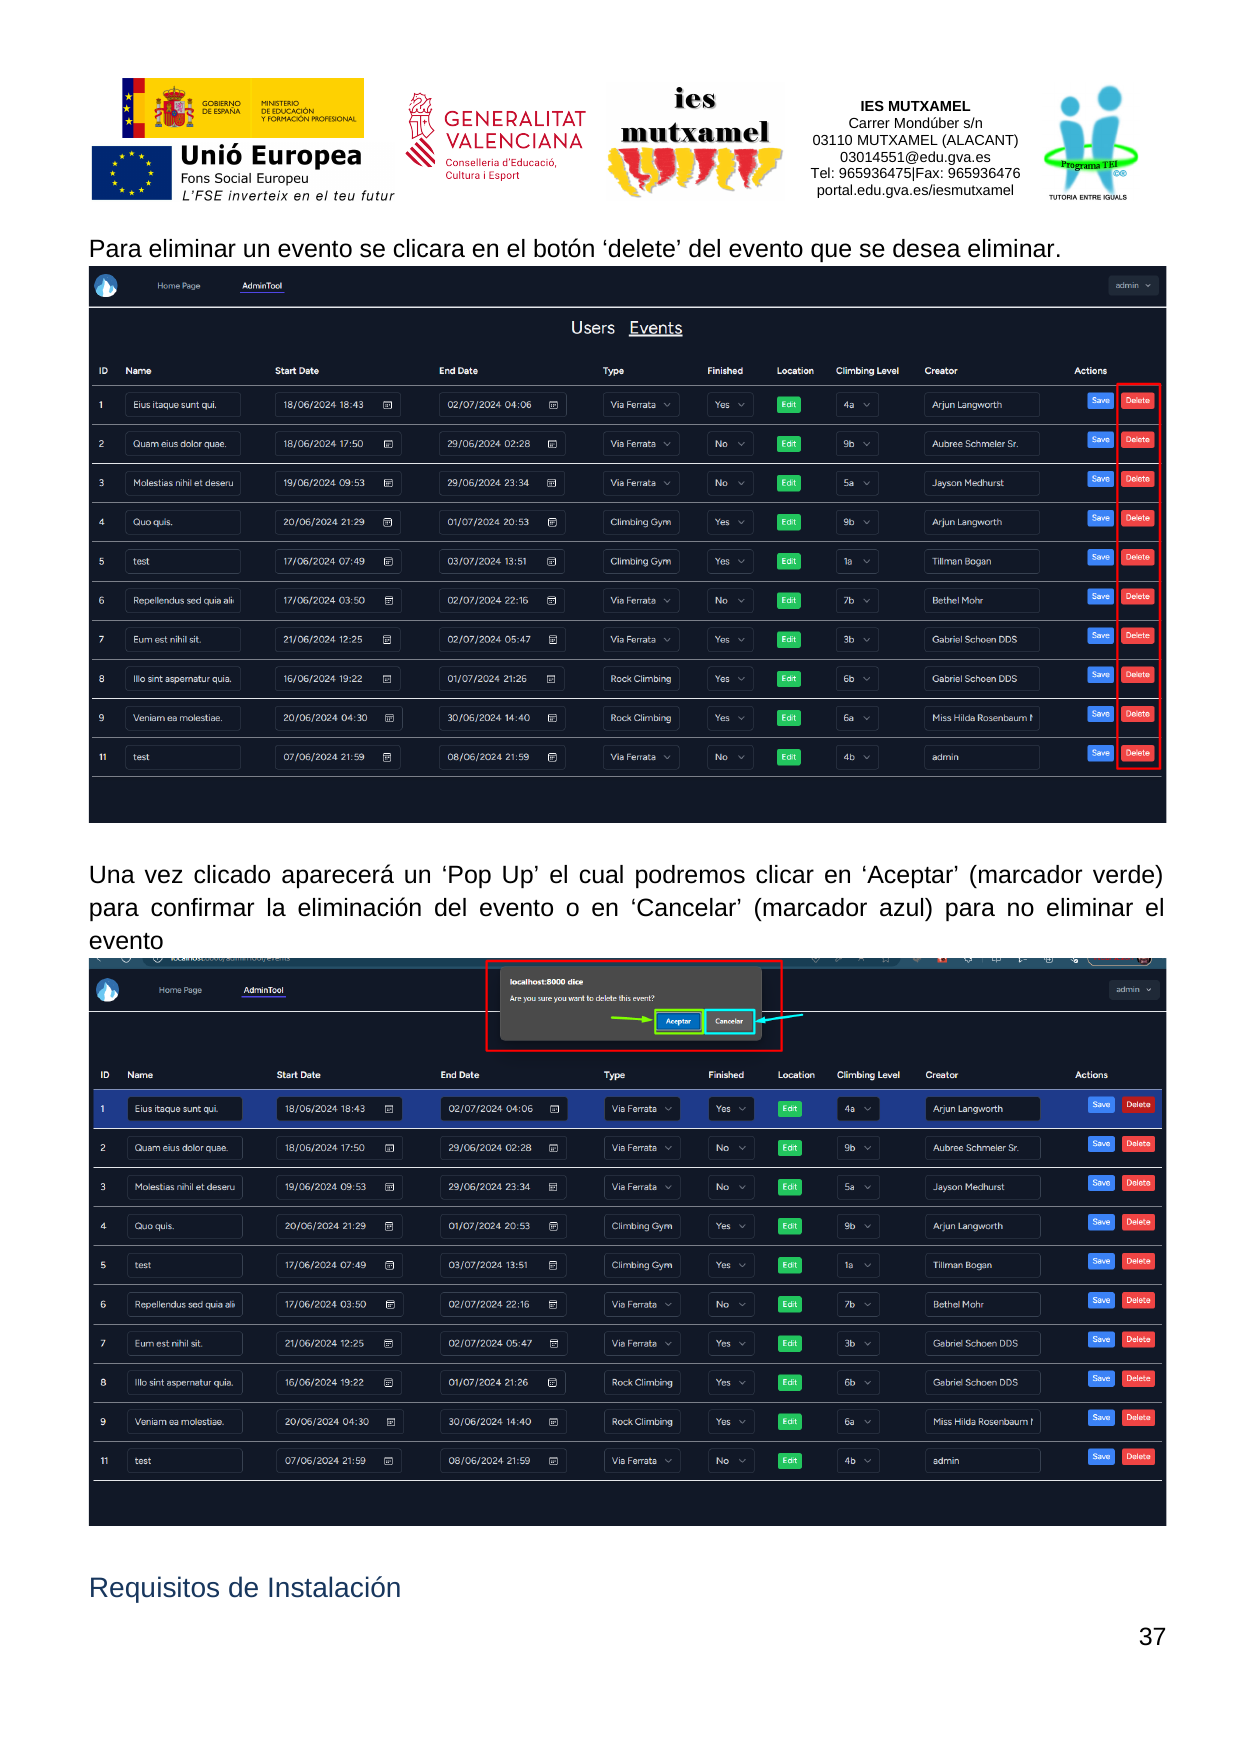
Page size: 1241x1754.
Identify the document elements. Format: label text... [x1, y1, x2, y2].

text Una vez clicado aparecerá un ‘Pop Up’ el cual podremos clicar en ‘Aceptar’ (marcador verde) para confirmar la eliminación del evento o en ‘Cancelar’ (marcador azul) para no eliminar el evento [89, 859, 1166, 954]
picture [405, 92, 586, 181]
picture [1042, 82, 1140, 201]
picture [88, 958, 1167, 1526]
picture [122, 78, 364, 138]
subtitle Requisitos de Instalación [89, 1571, 1166, 1603]
picture [88, 266, 1167, 823]
picture [606, 82, 785, 201]
text Para eliminar un evento se clicara en el botón ‘delete’ del evento que se desea eliminar. [89, 234, 1166, 262]
picture [91, 142, 395, 202]
